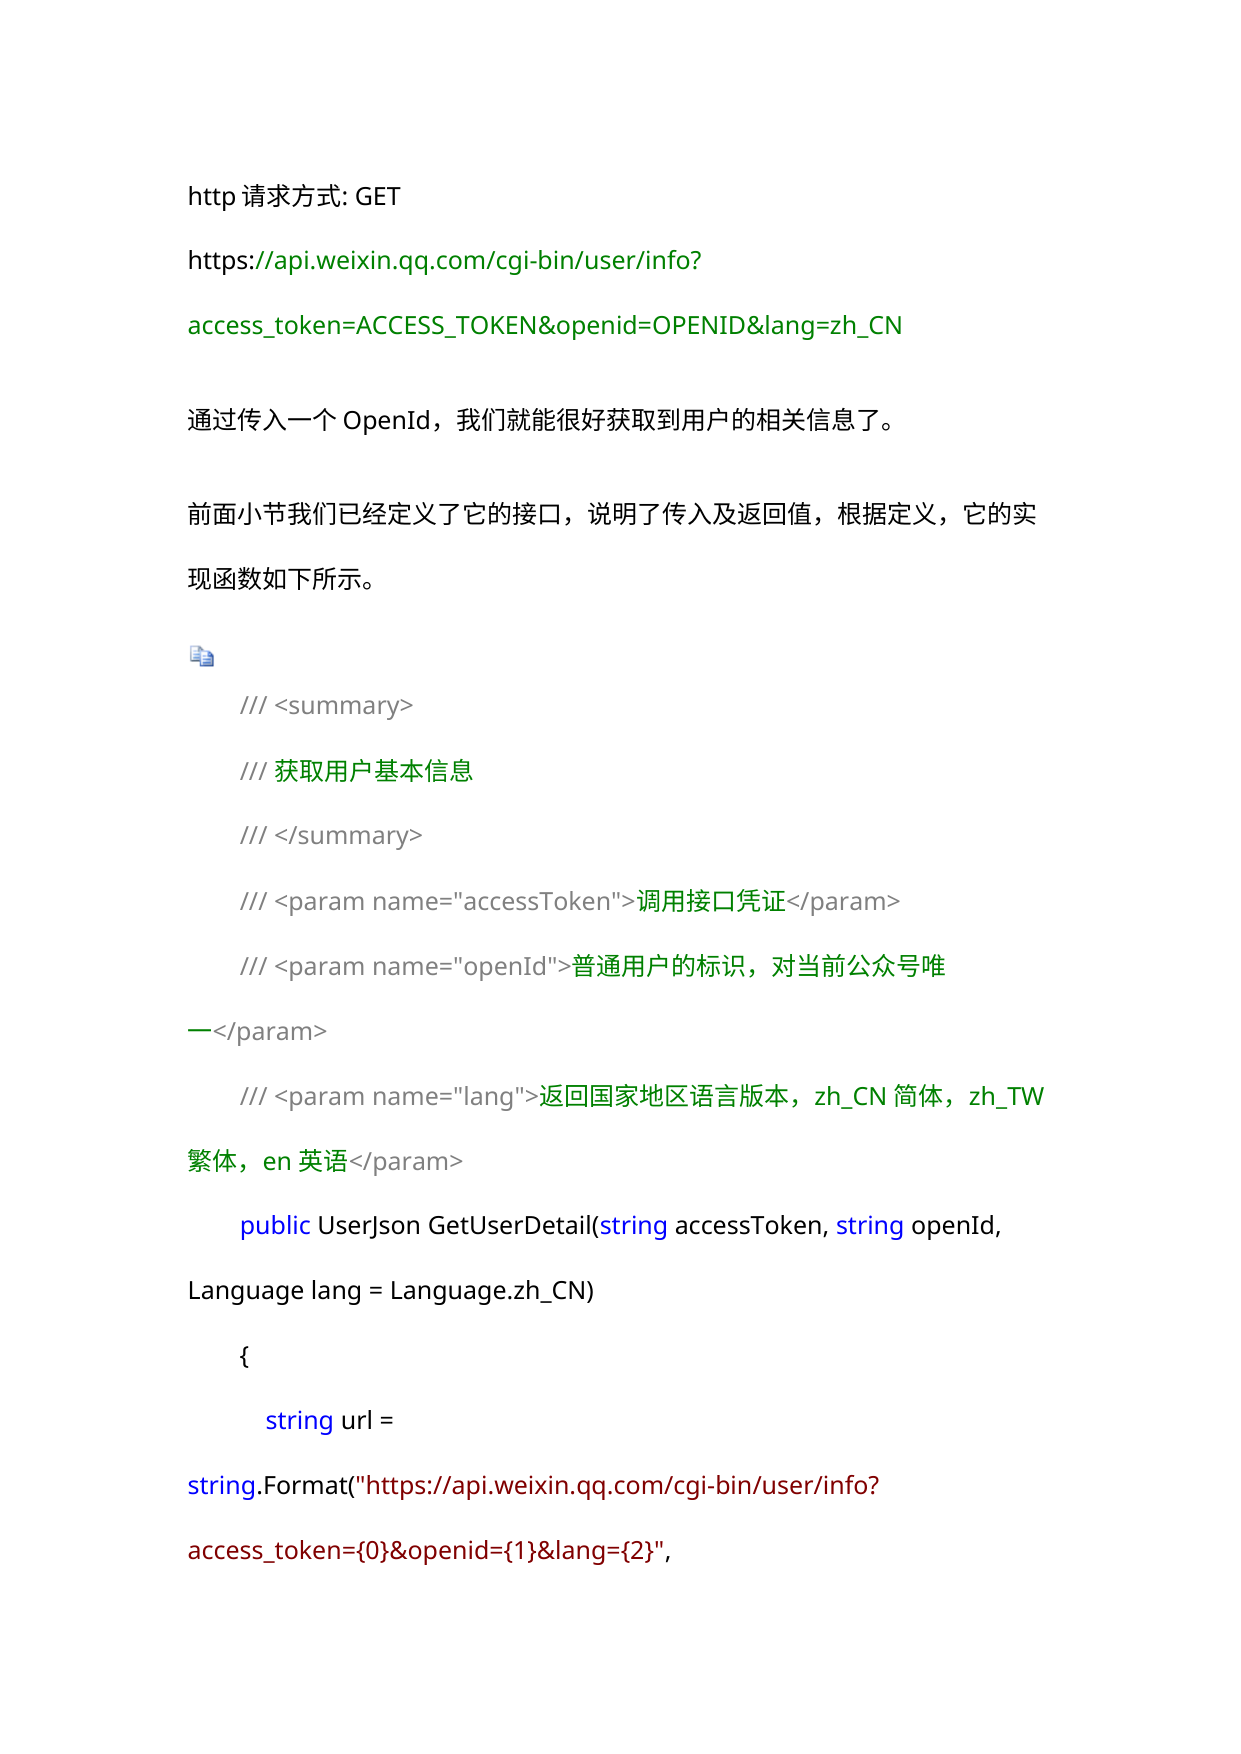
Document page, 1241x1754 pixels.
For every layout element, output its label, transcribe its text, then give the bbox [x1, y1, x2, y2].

text /// </summary> [187, 802, 1053, 867]
text /// 获取用户基本信息 [187, 737, 1053, 802]
text /// <param name="lang">返回国家地区语言版本，zh_CN 简体，zh_TW 繁体，en 英语</param> [187, 1062, 1053, 1192]
text { [187, 1322, 1053, 1387]
text http请求方式: GET [187, 162, 1053, 227]
text string url = string.Format("https://api.weixin.qq.com/cgi-bin/user/info?access_token={0}&openid={1}&lang={2}", [187, 1387, 1053, 1582]
text 通过传入一个OpenId，我们就能很好获取到用户的相关信息了。 [187, 386, 1053, 451]
picture [187, 640, 219, 672]
text /// <param name="accessToken">调用接口凭证</param> [187, 867, 1053, 932]
text /// <summary> [187, 672, 1053, 737]
text /// <param name="openId">普通用户的标识，对当前公众号唯一</param> [187, 932, 1053, 1062]
text https://api.weixin.qq.com/cgi-bin/user/info?access_token=ACCESS_TOKEN&openid=OPENID&lang=zh_CN [187, 227, 1053, 357]
text public UserJson GetUserDetail(string accessToken, string openId, Language lang = Language.zh_CN) [187, 1192, 1053, 1322]
text 前面小节我们已经定义了它的接口，说明了传入及返回值，根据定义，它的实现函数如下所示。 [187, 480, 1053, 610]
